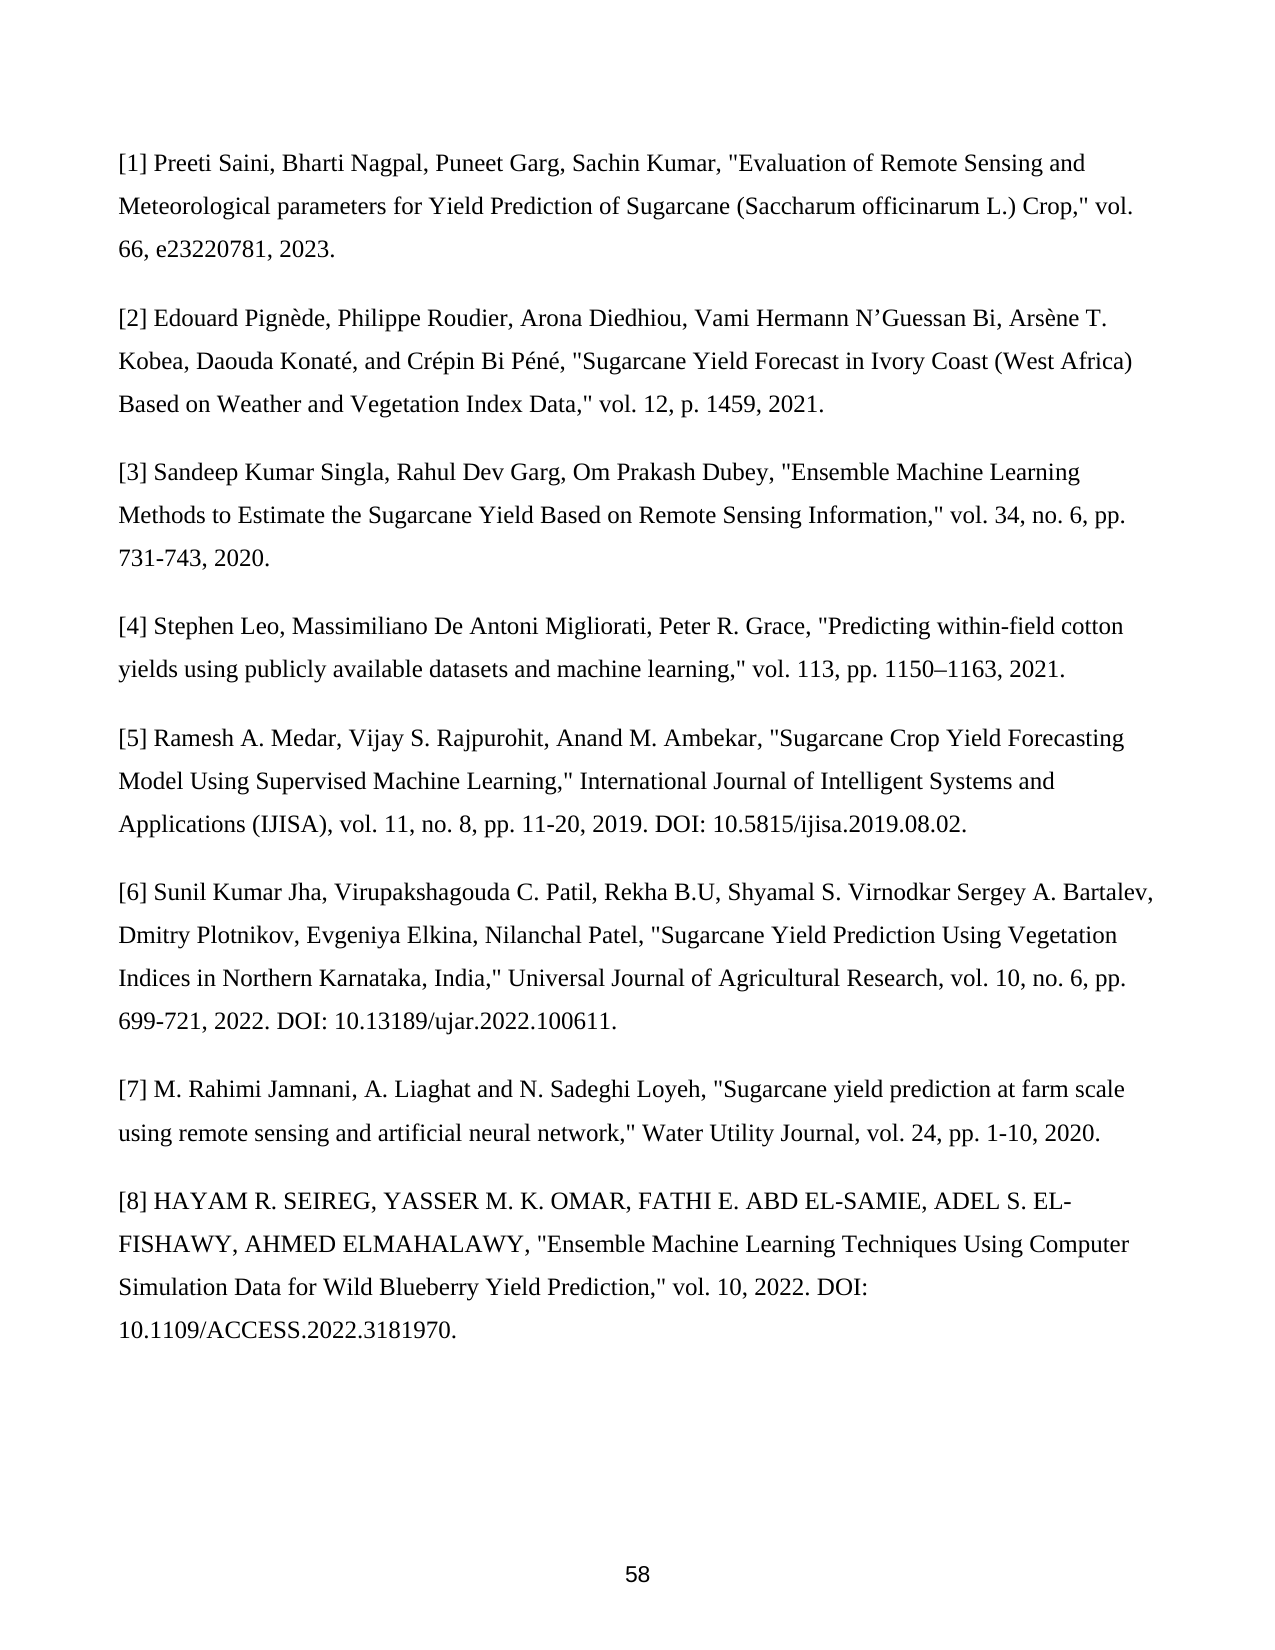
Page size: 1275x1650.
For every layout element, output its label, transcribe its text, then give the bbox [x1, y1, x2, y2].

text [3] Sandeep Kumar Singla, Rahul Dev Garg, Om Prakash Dubey, "Ensemble Machine Learning Methods to Estimate the Sugarcane Yield Based on Remote Sensing Information," vol. 34, no. 6, pp. 731-743, 2020. [118, 457, 1157, 572]
text [4] Stephen Leo, Massimiliano De Antoni Migliorati, Peter R. Grace, "Predicting within-field cotton yields using publicly available datasets and machine learning," vol. 113, pp. 1150–1163, 2021. [118, 611, 1157, 683]
text [5] Ramesh A. Medar, Vijay S. Rajpurohit, Anand M. Ambekar, "Sugarcane Crop Yield Forecasting Model Using Supervised Machine Learning," International Journal of Intelligent Systems and Applications (IJISA), vol. 11, no. 8, pp. 11-20, 2019. DOI: 10.5815/ijisa.2019.08.02. [118, 723, 1157, 838]
text [6] Sunil Kumar Jha, Virupakshagouda C. Patil, Rekha B.U, Shyamal S. Virnodkar Sergey A. Bartalev, Dmitry Plotnikov, Evgeniya Elkina, Nilanchal Patel, "Sugarcane Yield Prediction Using Vegetation Indices in Northern Karnataka, India," Universal Journal of Agricultural Research, vol. 10, no. 6, pp. 699-721, 2022. DOI: 10.13189/ujar.2022.100611. [118, 877, 1157, 1035]
text [2] Edouard Pignède, Philippe Roudier, Arona Diedhiou, Vami Hermann N’Guessan Bi, Arsène T. Kobea, Daouda Konaté, and Crépin Bi Péné, "Sugarcane Yield Forecast in Ivory Coast (West Africa) Based on Weather and Vegetation Index Data," vol. 12, p. 1459, 2021. [118, 303, 1157, 418]
text [8] HAYAM R. SEIREG, YASSER M. K. OMAR, FATHI E. ABD EL-SAMIE, ADEL S. EL-FISHAWY, AHMED ELMAHALAWY, "Ensemble Machine Learning Techniques Using Computer Simulation Data for Wild Blueberry Yield Prediction," vol. 10, 2022. DOI: 10.1109/ACCESS.2022.3181970. [118, 1186, 1157, 1344]
text [1] Preeti Saini, Bharti Nagpal, Puneet Garg, Sachin Kumar, "Evaluation of Remote Sensing and Meteorological parameters for Yield Prediction of Sugarcane (Saccharum officinarum L.) Crop," vol. 66, e23220781, 2023. [118, 148, 1157, 263]
text [7] M. Rahimi Jamnani, A. Liaghat and N. Sadeghi Loyeh, "Sugarcane yield prediction at farm scale using remote sensing and artificial neural network," Water Utility Journal, vol. 24, pp. 1-10, 2020. [118, 1074, 1157, 1146]
